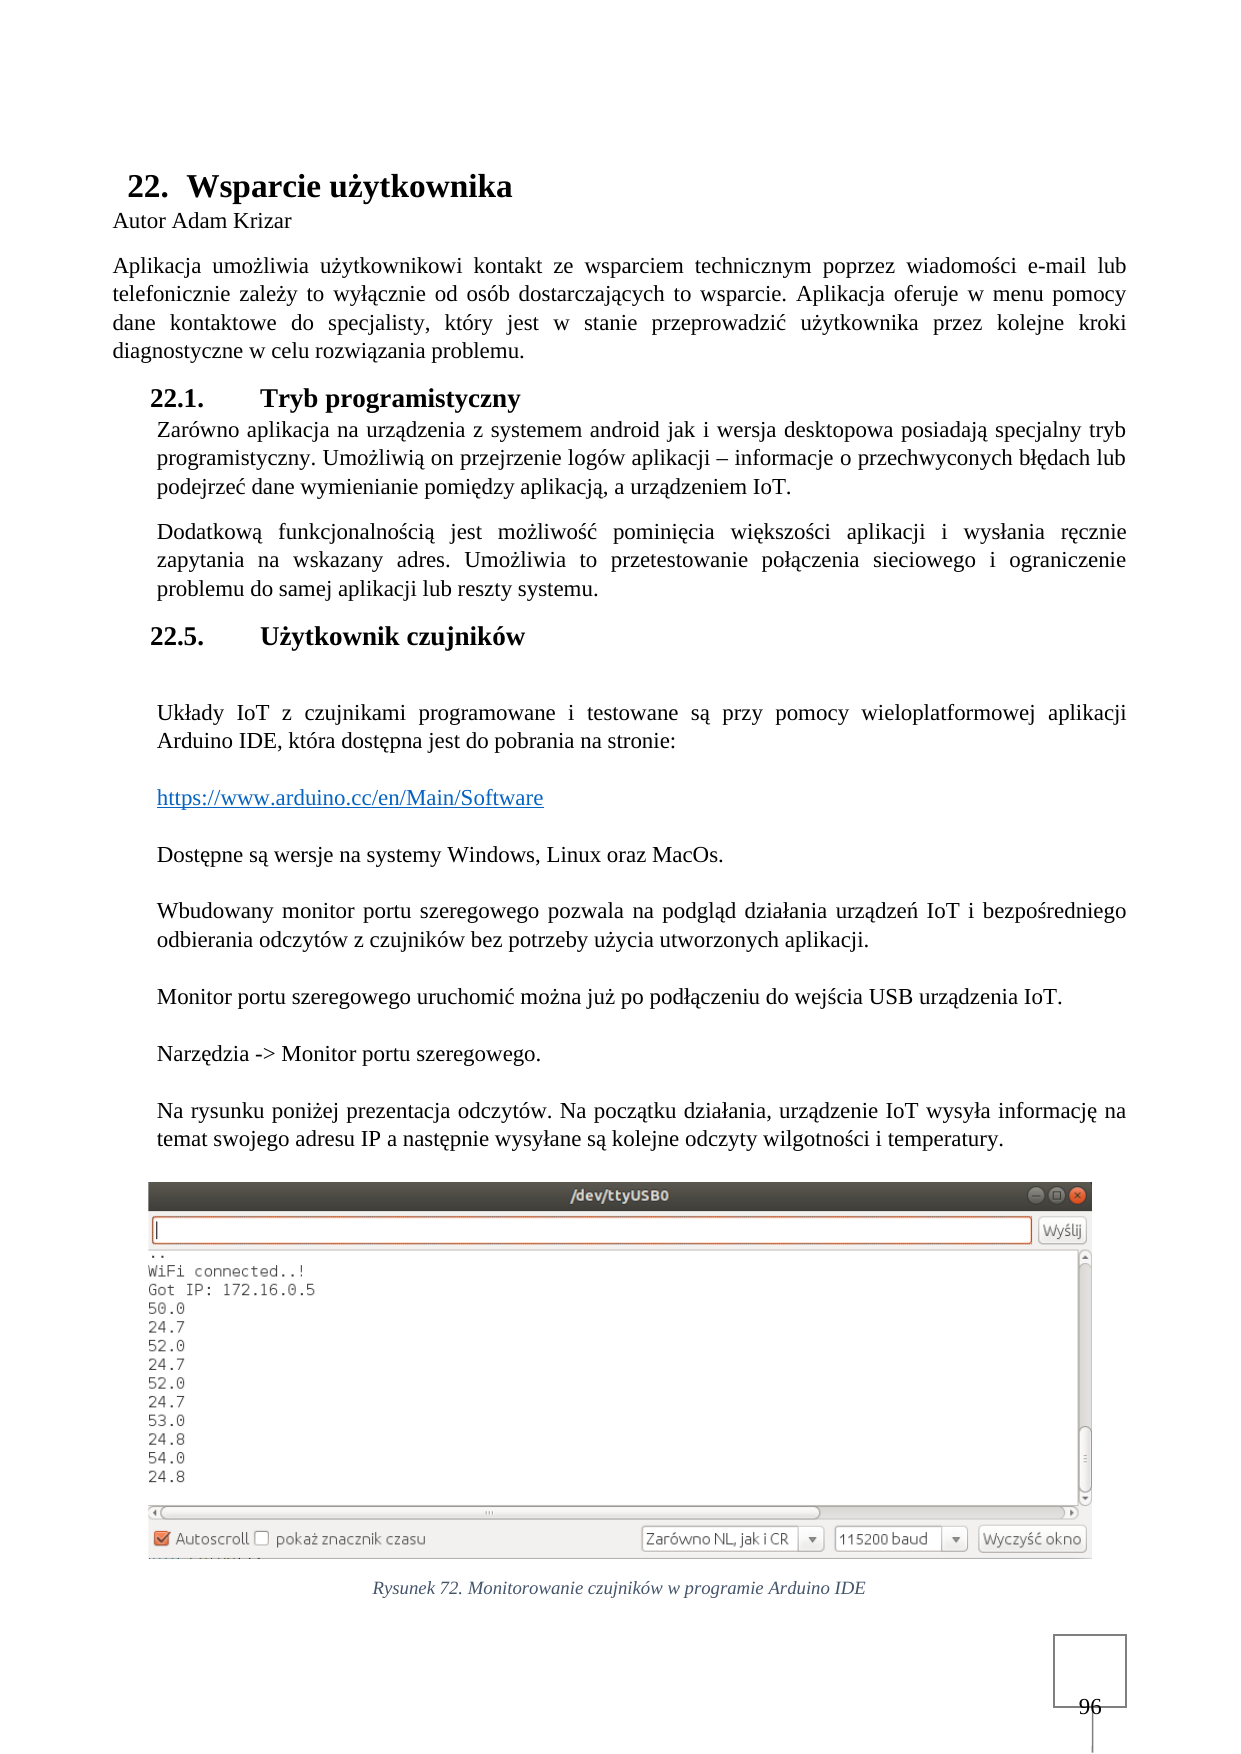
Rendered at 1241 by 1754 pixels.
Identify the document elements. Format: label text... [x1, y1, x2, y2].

text Autor Adam Krizar [112, 207, 1128, 233]
subtitle Tryb programistyczny [150, 382, 1128, 413]
list Układy IoT z czujnikami programowane i testowane są przy pomocy wieloplatformowej aplikacji Arduino IDE, która dostępna jest do pobrania na stronie: [157, 698, 1128, 753]
text Rysunek 72. Monitorowanie czujników w programie Arduino IDE [112, 1577, 1128, 1599]
text Aplikacja umożliwia użytkownikowi kontakt ze wsparciem technicznym poprzez wiadomości e-mail lub telefonicznie zależy to wyłącznie od osób dostarczających to wsparcie. Aplikacja oferuje w menu pomocy dane kontaktowe do specjalisty, który jest w stanie przeprowadzić użytkownika przez kolejne kroki diagnostyczne w celu rozwiązania problemu. [112, 252, 1128, 364]
list Narzędzia -> Monitor portu szeregowego. [157, 1040, 1128, 1066]
list Monitor portu szeregowego uruchomić można już po podłączeniu do wejścia USB urządzenia IoT. [157, 983, 1128, 1009]
subtitle Użytkownik czujników [150, 620, 1128, 651]
text Dodatkową funkcjonalnością jest możliwość pominięcia większości aplikacji i wysłania ręcznie zapytania na wskazany adres. Umożliwia to przetestowanie połączenia sieciowego i ograniczenie problemu do samej aplikacji lub reszty systemu. [157, 518, 1128, 601]
list https://www.arduino.cc/en/Main/Software [157, 784, 1128, 810]
subtitle Wsparcie użytkownika [127, 166, 1128, 204]
picture [148, 1182, 1092, 1559]
list Na rysunku poniżej prezentacja odczytów. Na początku działania, urządzenie IoT wysyła informację na temat swojego adresu IP a następnie wysyłane są kolejne odczyty wilgotności i temperatury. [157, 1097, 1128, 1151]
list Dostępne są wersje na systemy Windows, Linux oraz MacOs. [157, 841, 1128, 867]
text Zarówno aplikacja na urządzenia z systemem android jak i wersja desktopowa posiadają specjalny tryb programistyczny. Umożliwią on przejrzenie logów aplikacji – informacje o przechwyconych błędach lub podejrzeć dane wymienianie pomiędzy aplikacją, a urządzeniem IoT. [157, 416, 1128, 499]
list Wbudowany monitor portu szeregowego pozwala na podgląd działania urządzeń IoT i bezpośredniego odbierania odczytów z czujników bez potrzeby użycia utworzonych aplikacji. [157, 898, 1128, 952]
